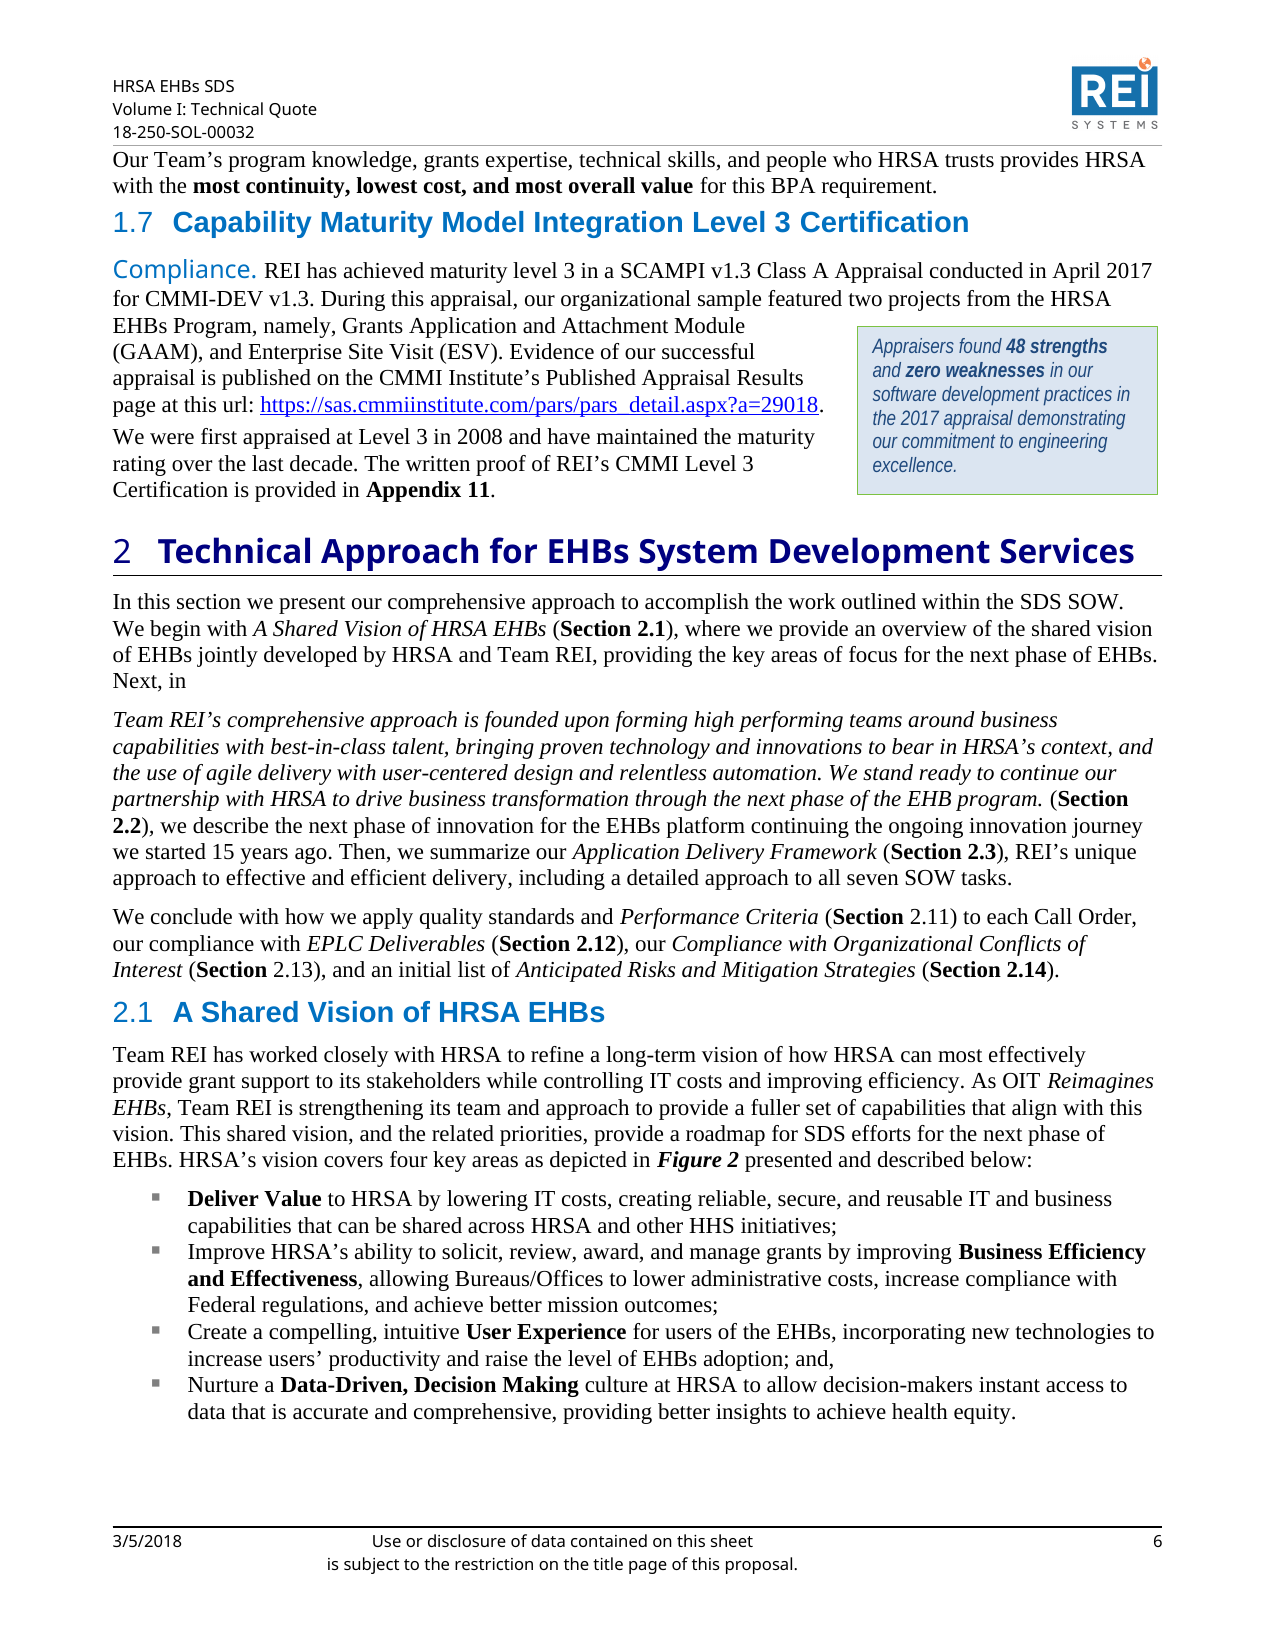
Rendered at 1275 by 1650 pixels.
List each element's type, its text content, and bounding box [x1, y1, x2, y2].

text We were first appraised at Level 3 in 2008 and have maintained the maturity rating over the last decade. The written proof of REI’s CMMI Level 3 Certification is provided in Appendix 11. [112, 423, 1162, 502]
text Create a compelling, intuitive User Experience for users of the EHBs, incorporating new technologies to increase users’ productivity and raise the level of EHBs adoption; and, [150, 1318, 1162, 1371]
subtitle Capability Maturity Model Integration Level 3 Certification [112, 205, 1162, 239]
text Team REI has worked closely with HRSA to refine a long-term vision of how HRSA can most effectively provide grant support to its stakeholders while controlling IT costs and improving efficiency. As OIT Reimagines EHBs, Team REI is strengthening its team and approach to provide a fuller set of capabilities that align with this vision. This shared vision, and the related priorities, provide a roadmap for SDS efforts for the next phase of EHBs. HRSA’s vision covers four key areas as depicted in Figure 2 presented and described below: [112, 1041, 1162, 1173]
text We conclude with how we apply quality standards and Performance Criteria (Section 2.11) to each Call Order, our compliance with EPLC Deliverables (Section 2.12), our Compliance with Organizational Conflicts of Interest (Section 2.13), and an initial list of Anticipated Risks and Mitigation Strategies (Section 2.14). [112, 903, 1162, 982]
text Improve HRSA’s ability to solicit, review, award, and manage grants by improving Business Efficiency and Effectiveness, allowing Bureaus/Offices to lower administrative costs, increase compliance with Federal regulations, and achieve better mission outcomes; [150, 1238, 1162, 1318]
text Our Team’s program knowledge, grants expertise, technical skills, and people who HRSA trusts provides HRSA with the most continuity, lowest cost, and most overall value for this BPA requirement. [112, 146, 1162, 199]
text Compliance. REI has achieved maturity level 3 in a SCAMPI v1.3 Class A Appraisal conducted in April 2017 for CMMI-DEV v1.3. During this appraisal, our organizational sample featured two projects from the HRSA EHBs Program, namely, Grants Application and Attachment Module (GAAM), and Enterprise Site Visit (ESV). Evidence of our successful appraisal is published on the CMMI Institute’s Published Appraisal Results page at this url: https://sas.cmmiinstitute.com/pars/pars_detail.aspx?a=29018. [112, 251, 1162, 417]
text Innovation and Continual Evolution (Section 2.2), we describe the next phase of innovation for the EHBs platform continuing the ongoing innovation journey we started 15 years ago. Then, we summarize our Application Delivery Framework (Section 2.3), REI’s unique approach to effective and efficient delivery, including a detailed approach to all seven SOW tasks. [112, 706, 1162, 891]
text Nurture a Data-Driven, Decision Making culture at HRSA to allow decision-makers instant access to data that is accurate and comprehensive, providing better insights to achieve health equity. [150, 1371, 1162, 1424]
text In this section we present our comprehensive approach to accomplish the work outlined within the SDS SOW. We begin with A Shared Vision of HRSA EHBs (Section 2.1), where we provide an overview of the shared vision of EHBs jointly developed by HRSA and Team REI, providing the key areas of focus for the next phase of EHBs. Next, in Team REI’s comprehensive approach is founded upon forming high performing teams around business capabilities with best-in-class talent, bringing proven technology and innovations to bear in HRSA’s context, and the use of agile delivery with user-centered design and relentless automation. We stand ready to continue our partnership with HRSA to drive business transformation through the next phase of the EHB program. [112, 588, 1162, 694]
subtitle A Shared Vision of HRSA EHBs [112, 995, 1162, 1028]
text Deliver Value to HRSA by lowering IT costs, creating reliable, secure, and reusable IT and business capabilities that can be shared across HRSA and other HHS initiatives; [150, 1185, 1162, 1238]
subtitle Technical Approach for EHBs System Development Services [112, 527, 1162, 576]
picture [1070, 55, 1160, 131]
